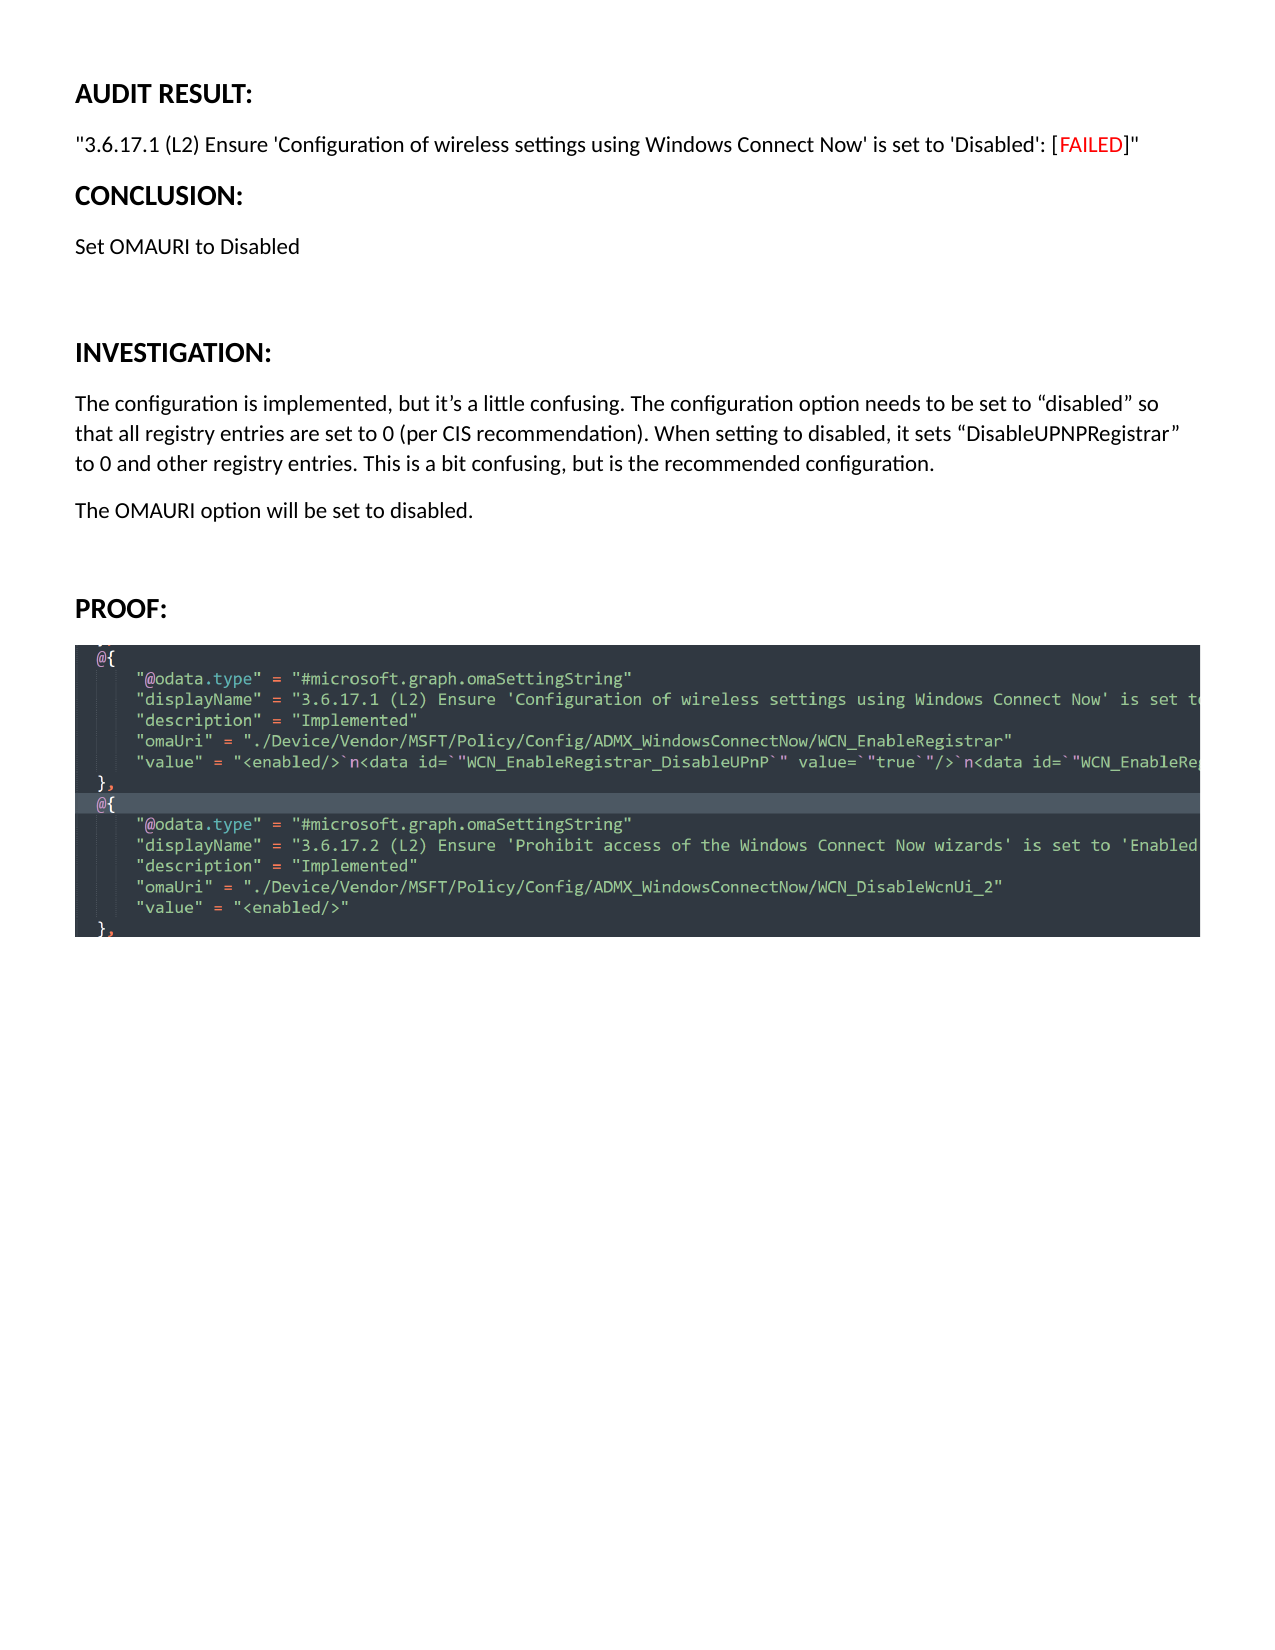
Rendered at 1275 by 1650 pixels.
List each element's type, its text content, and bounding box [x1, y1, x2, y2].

text PROOF: [75, 590, 1200, 626]
text INVESTIGATION: [75, 334, 1200, 370]
text "3.6.17.1 (L2) Ensure 'Configuration of wireless settings using Windows Connect Now' is set to 'Disabled': [FAILED]" [75, 130, 1200, 158]
picture [75, 645, 1200, 937]
text Set OMAURI to Disabled [75, 232, 1200, 260]
text The OMAURI option will be set to disabled. [75, 496, 1200, 524]
text AUDIT RESULT: [75, 75, 1200, 111]
text The configuration is implemented, but it’s a little confusing. The configuration option needs to be set to “disabled” so that all registry entries are set to 0 (per CIS recommendation). When setting to disabled, it sets “DisableUPNPRegistrar” to 0 and other registry entries. This is a bit confusing, but is the recommended configuration. [75, 389, 1200, 478]
text CONCLUSION: [75, 177, 1200, 213]
